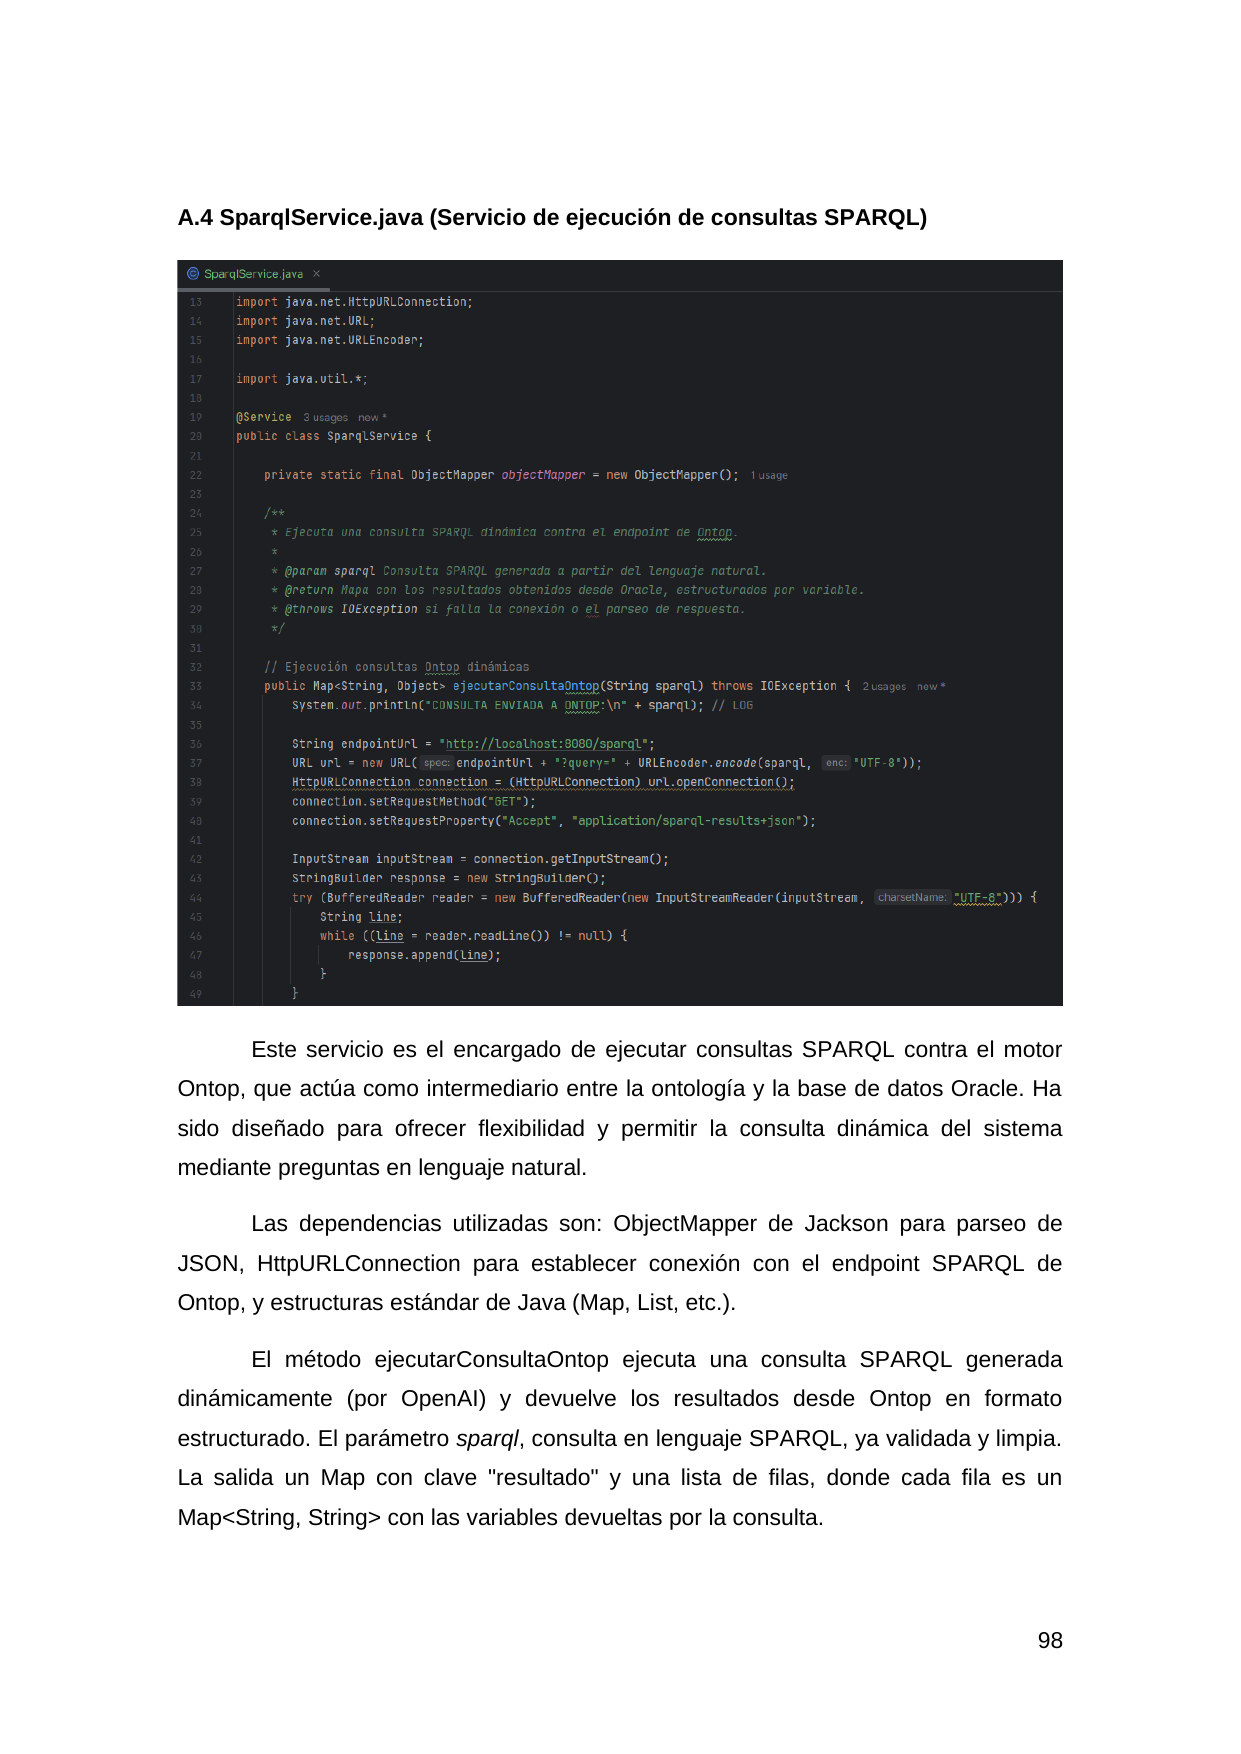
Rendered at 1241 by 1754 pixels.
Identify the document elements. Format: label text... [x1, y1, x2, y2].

picture [177, 260, 1063, 1006]
text El método ejecutarConsultaOntop ejecuta una consulta SPARQL generada dinámicamente (por OpenAI) y devuelve los resultados desde Ontop en formato estructurado. El parámetro sparql, consulta en lenguaje SPARQL, ya validada y limpia. La salida un Map con clave "resultado" y una lista de filas, donde cada fila es un Map<String, String> con las variables devueltas por la consulta. [177, 1346, 1063, 1530]
text Este servicio es el encargado de ejecutar consultas SPARQL contra el motor Ontop, que actúa como intermediario entre la ontología y la base de datos Oracle. Ha sido diseñado para ofrecer flexibilidad y permitir la consulta dinámica del sistema mediante preguntas en lenguaje natural. [177, 1036, 1063, 1181]
text A.4 SparqlService.java (Servicio de ejecución de consultas SPARQL) [177, 204, 1063, 230]
text Las dependencias utilizadas son: ObjectMapper de Jackson para parseo de JSON, HttpURLConnection para establecer conexión con el endpoint SPARQL de Ontop, y estructuras estándar de Java (Map, List, etc.). [177, 1210, 1063, 1316]
